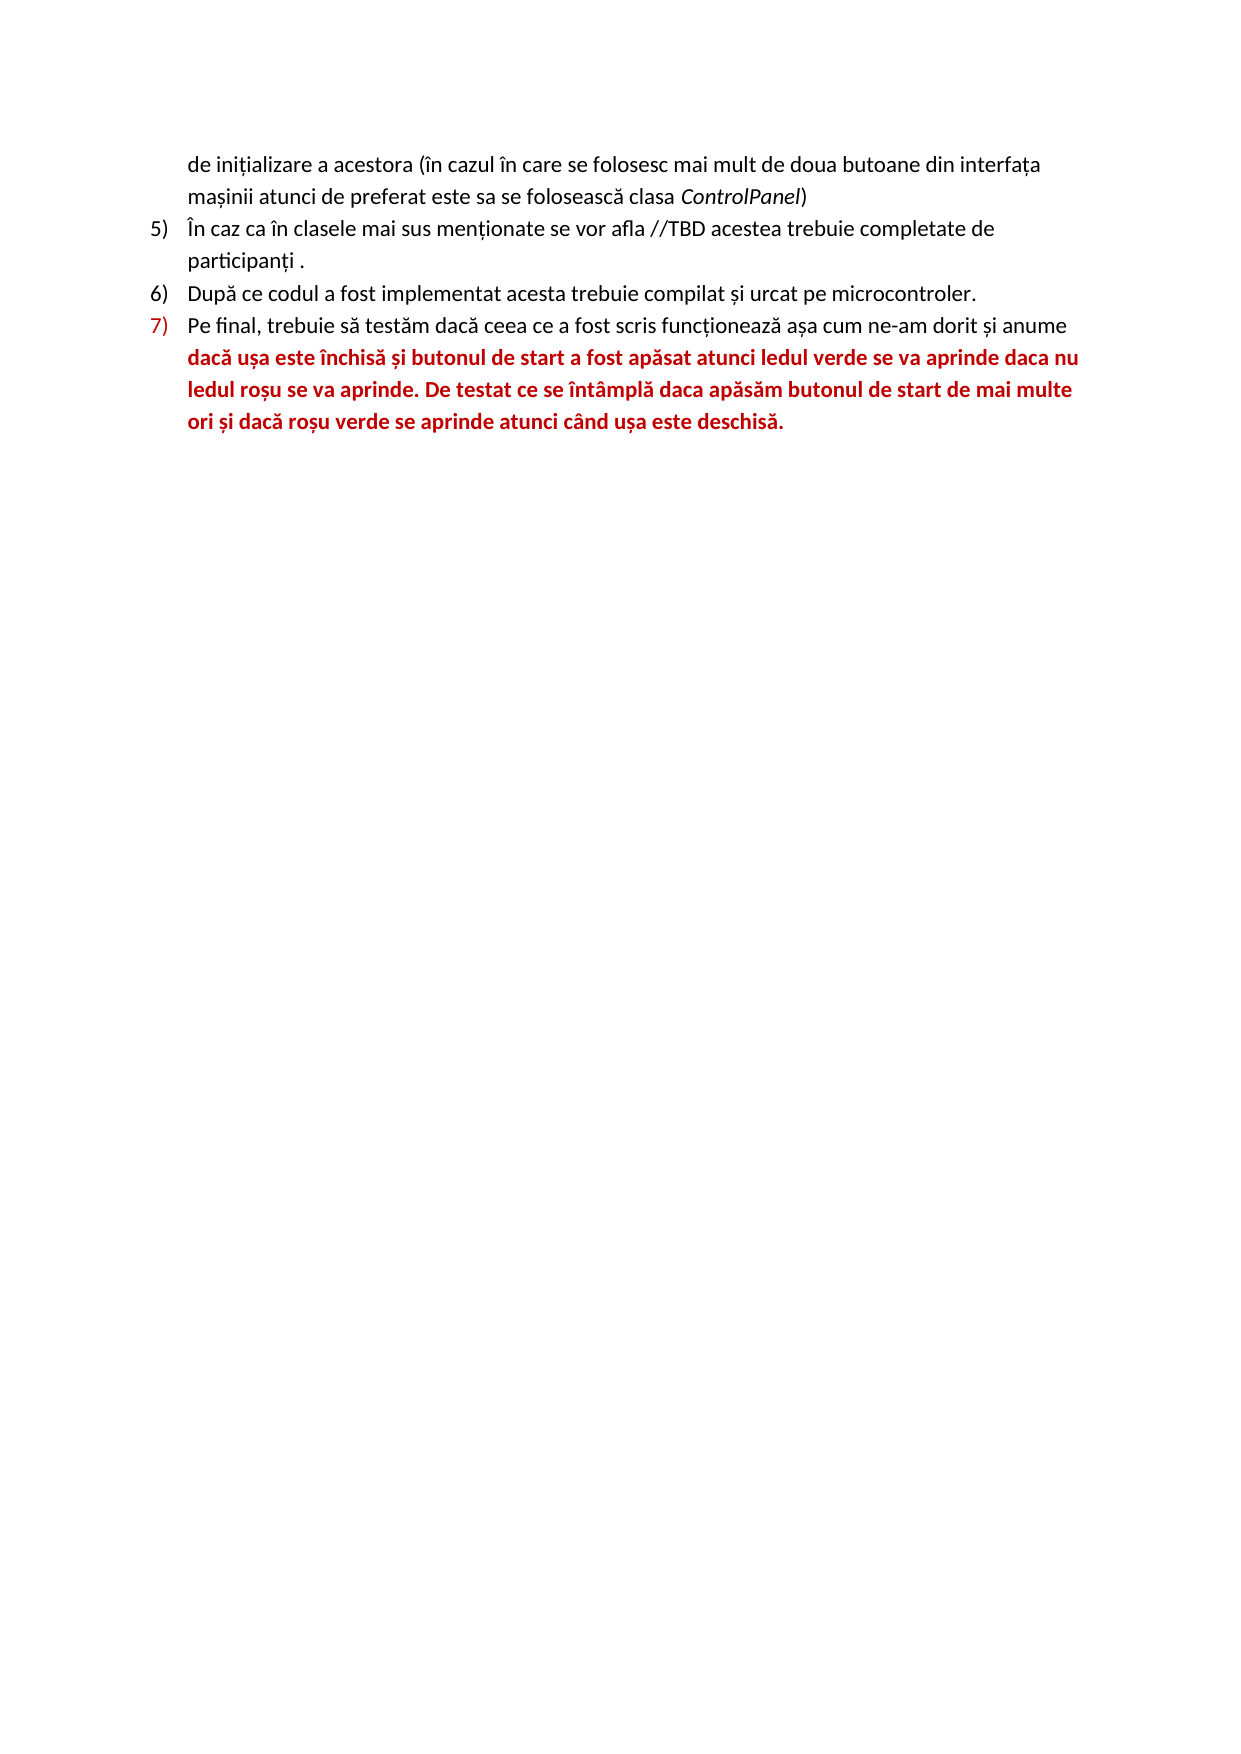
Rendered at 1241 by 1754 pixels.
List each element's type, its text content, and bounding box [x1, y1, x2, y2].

list Pe final, trebuie să testăm dacă ceea ce a fost scris funcționează așa cum ne-am dorit și anume dacă ușa este închisă și butonul de start a fost apăsat atunci ledul verde se va aprinde daca nu ledul roșu se va aprinde. De testat ce se întâmplă daca apăsăm butonul de start de mai multe ori și dacă roșu verde se aprinde atunci când ușa este deschisă. [150, 311, 1090, 436]
list După ce codul a fost implementat acesta trebuie compilat și urcat pe microcontroler. [150, 279, 1090, 307]
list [150, 150, 1090, 210]
list În caz ca în clasele mai sus menționate se vor afla //TBD acestea trebuie completate de participanți . [150, 214, 1090, 274]
